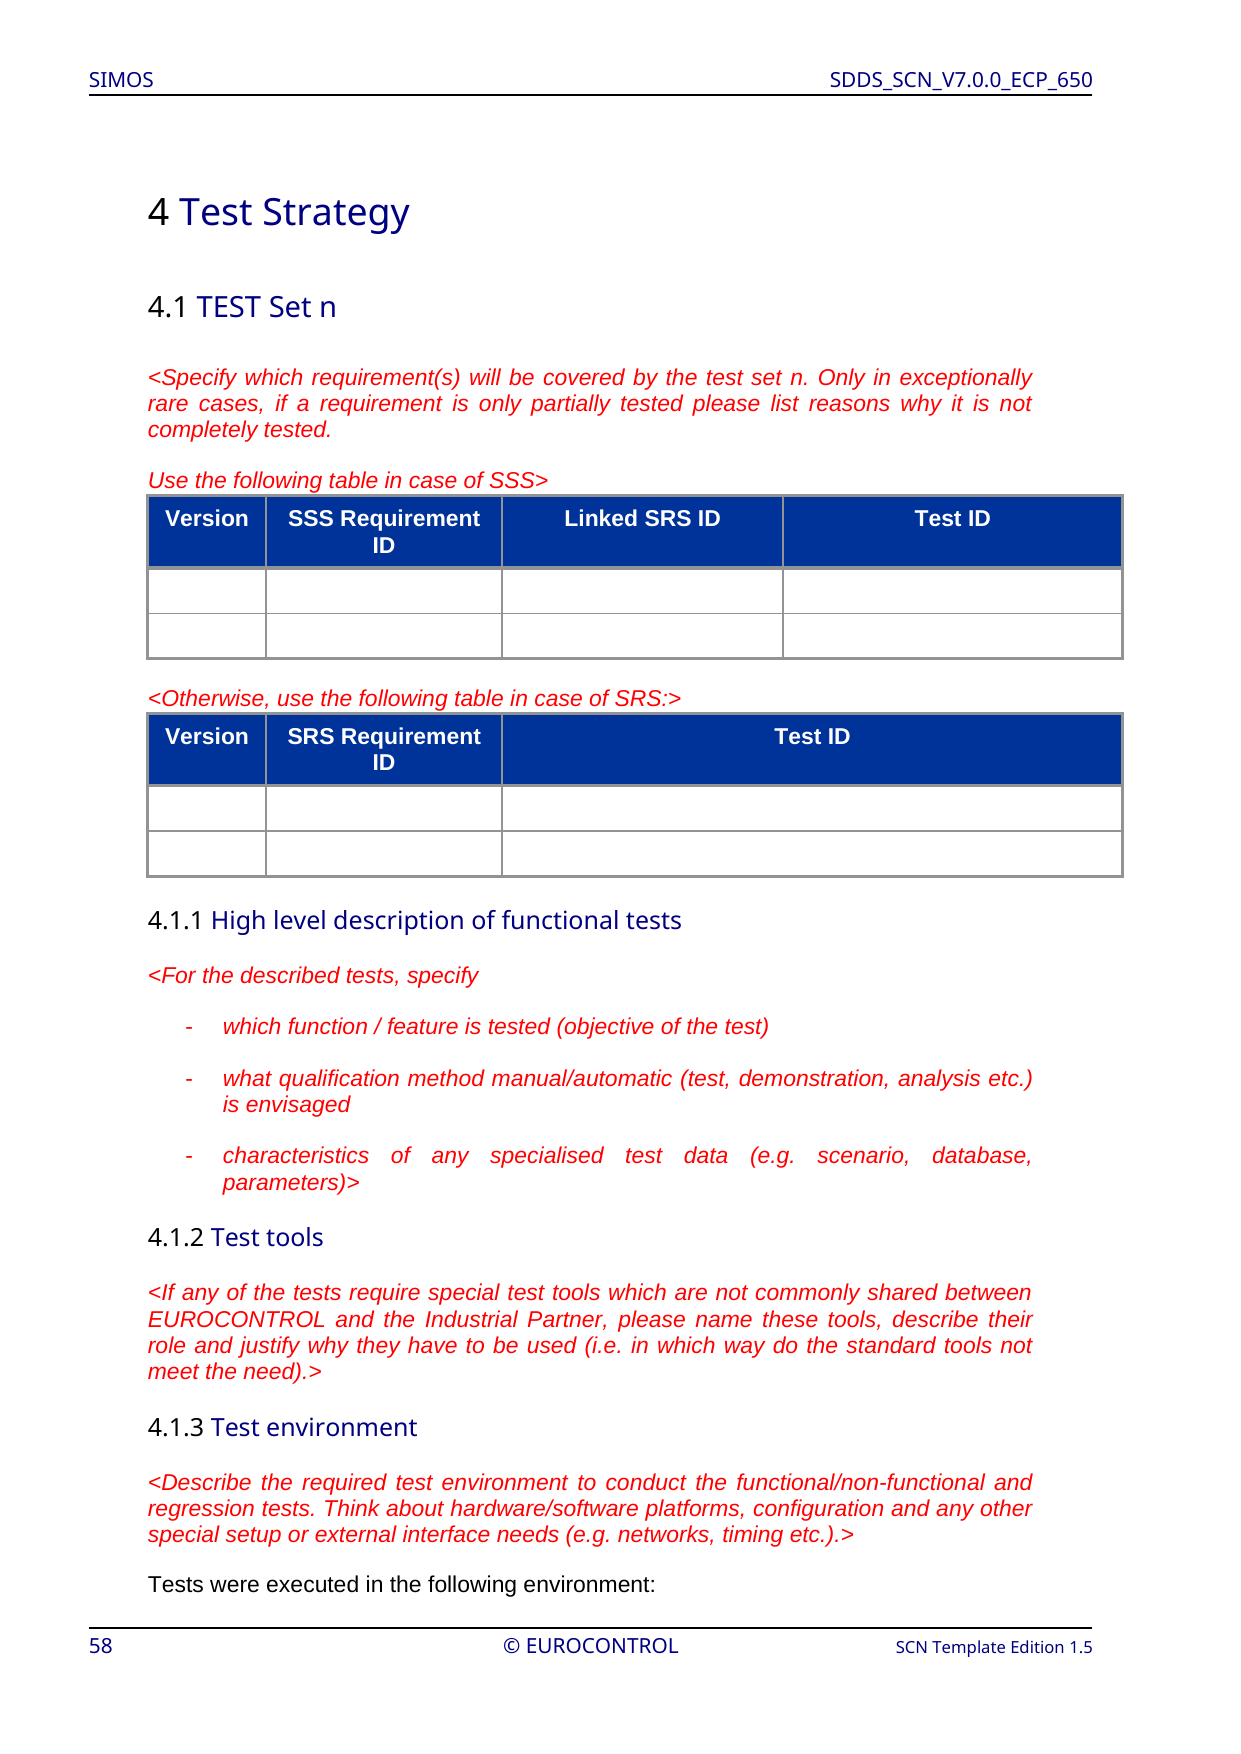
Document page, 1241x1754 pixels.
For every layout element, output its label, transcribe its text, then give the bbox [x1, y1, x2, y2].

text <Specify which requirement(s) will be covered by the test set n. Only in exceptionally rare cases, if a requirement is only partially tested please list reasons why it is not completely tested. [148, 363, 1033, 442]
table_cell [149, 832, 265, 875]
subtitle High level description of functional tests [148, 903, 1033, 937]
table_cell [149, 787, 265, 830]
table_header Version [149, 715, 265, 784]
subtitle Test tools [148, 1220, 1033, 1254]
list characteristics of any specialised test data (e.g. scenario, database, parameters)> [185, 1142, 1033, 1195]
table_header Test ID [503, 715, 1121, 784]
table_cell [503, 832, 1121, 875]
table_header Linked SRS ID [503, 497, 782, 566]
table_cell [503, 570, 782, 612]
text <For the described tests, specify [148, 962, 1033, 988]
text <Describe the required test environment to conduct the functional/non-functional and regression tests. Think about hardware/software platforms, configuration and any other special setup or external interface needs (e.g. networks, timing etc.).> [148, 1469, 1033, 1548]
table_cell [267, 832, 501, 875]
table_header Version [149, 497, 265, 566]
text <If any of the tests require special test tools which are not commonly shared between EUROCONTROL and the Industrial Partner, please name these tools, describe their role and justify why they have to be used (i.e. in which way do the standard tools not meet the need).> [148, 1279, 1033, 1384]
subtitle Test environment [148, 1409, 1033, 1444]
list which function / feature is tested (objective of the test) [185, 1013, 1033, 1040]
table_header Test ID [784, 497, 1121, 566]
table_header SSS Requirement ID [267, 497, 501, 566]
table_cell [149, 614, 265, 657]
table_header SRS Requirement ID [267, 715, 501, 784]
table_cell [503, 614, 782, 657]
subtitle TEST Set n [148, 286, 1033, 326]
list what qualification method manual/automatic (test, demonstration, analysis etc.) is envisaged [185, 1065, 1033, 1117]
text Tests were executed in the following environment: [148, 1560, 1033, 1598]
table_cell [784, 614, 1121, 657]
table_cell [267, 787, 501, 830]
text <Otherwise, use the following table in case of SRS:> [148, 685, 1033, 712]
table_cell [267, 570, 501, 612]
subtitle Test Strategy [148, 185, 1033, 236]
table_cell [149, 570, 265, 612]
table_cell [503, 787, 1121, 830]
table_cell [784, 570, 1121, 612]
table_cell [267, 614, 501, 657]
text Use the following table in case of SSS> [148, 467, 1033, 494]
